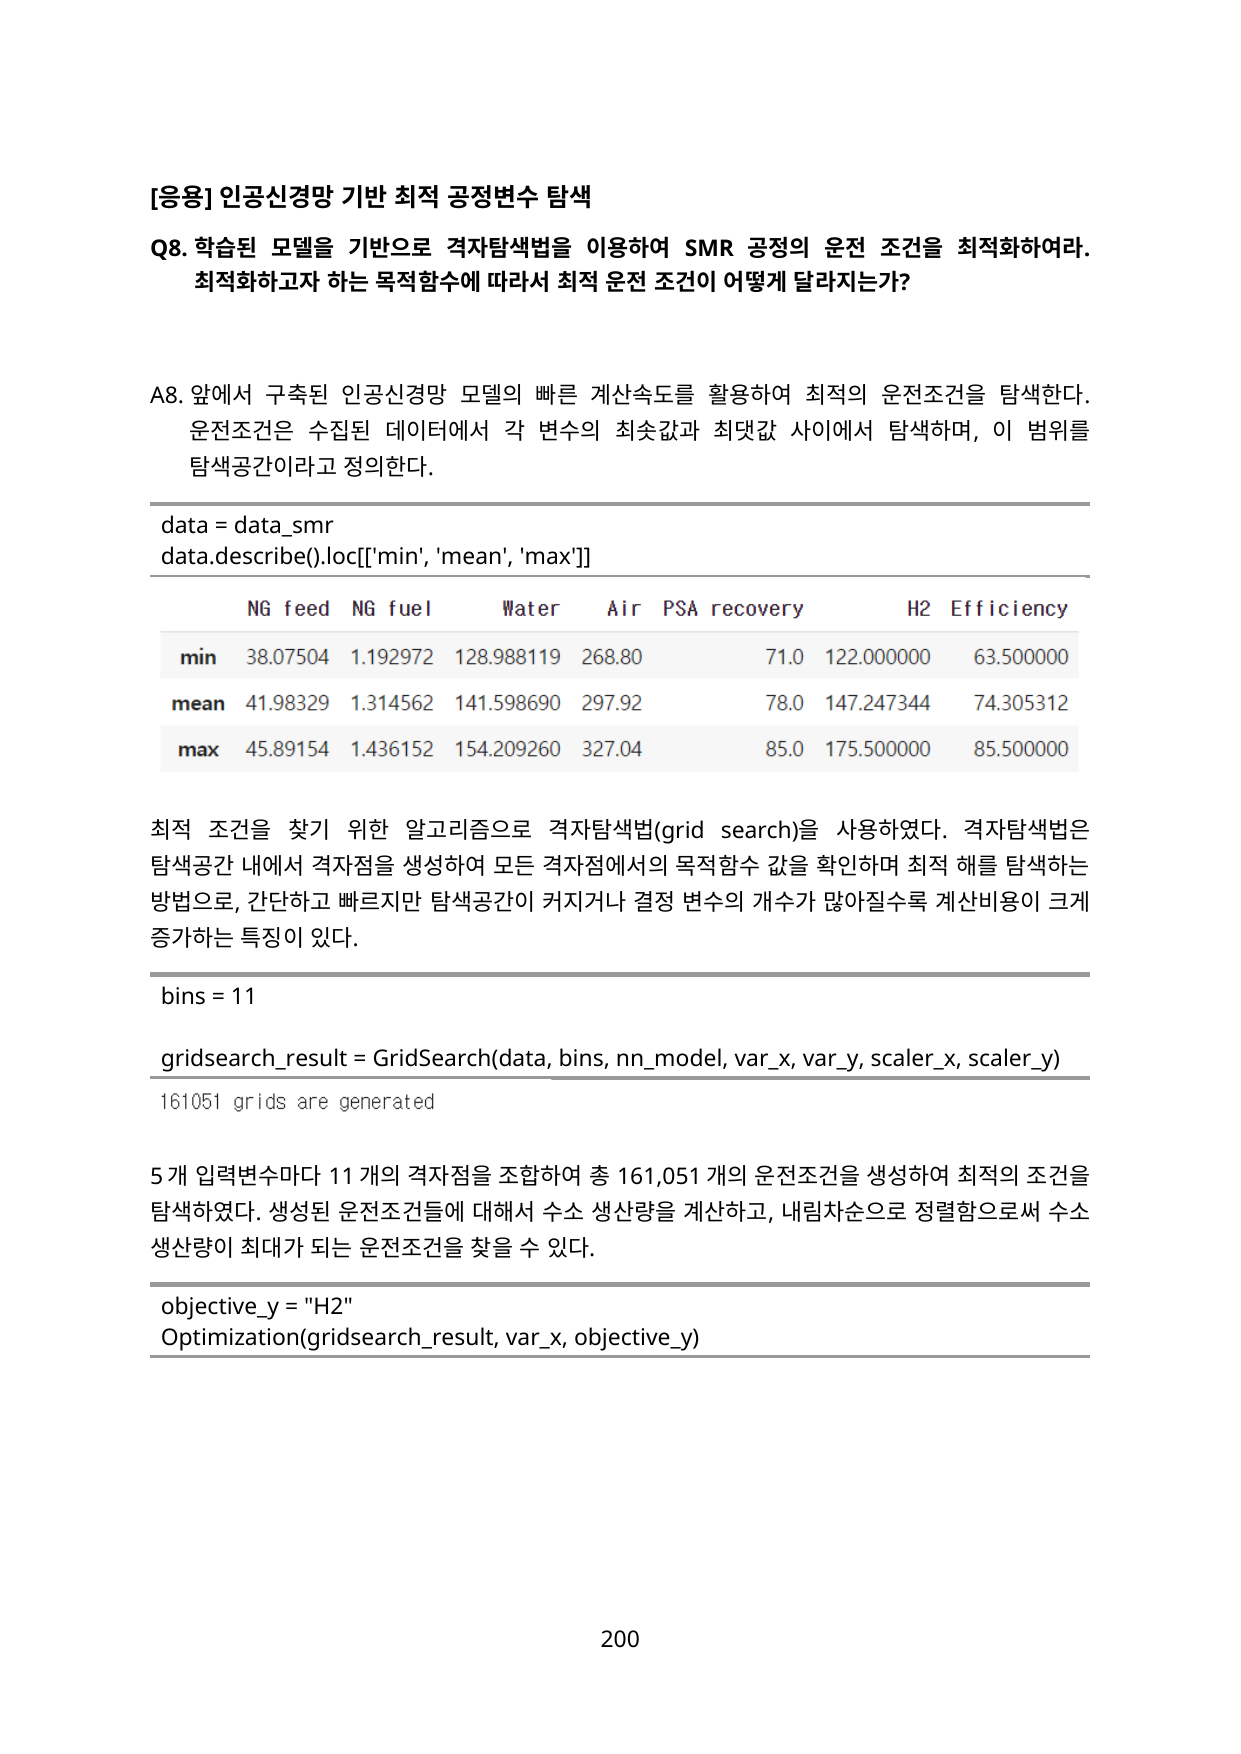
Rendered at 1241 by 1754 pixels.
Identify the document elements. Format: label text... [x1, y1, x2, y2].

picture [150, 577, 1086, 780]
table_header bins = 11 gridsearch_result = GridSearch(data, bins, nn_model, var_x, var_y, scaler_x, scaler_y) [150, 977, 1090, 1076]
list 앞에서 구축된 인공신경망 모델의 빠른 계산속도를 활용하여 최적의 운전조건을 탐색한다. 운전조건은 수집된 데이터에서 각 변수의 최솟값과 최댓값 사이에서 탐색하며, 이 범위를 탐색공간이라고 정의한다. [150, 377, 1090, 482]
text 5개 입력변수마다 11개의 격자점을 조합하여 총 161,051개의 운전조건을 생성하여 최적의 조건을 탐색하였다. 생성된 운전조건들에 대해서 수소 생산량을 계산하고, 내림차순으로 정렬함으로써 수소 생산량이 최대가 되는 운전조건을 찾을 수 있다. [150, 1157, 1090, 1263]
text 학습된 모델을 기반으로 격자탐색법을 이용하여 SMR 공정의 운전 조건을 최적화하여라. 최적화하고자 하는 목적함수에 따라서 최적 운전 조건이 어떻게 달라지는가? [150, 230, 1090, 297]
table_header data = data_smr data.describe().loc[['min', 'mean', 'max']] [150, 506, 1090, 574]
text 최적 조건을 찾기 위한 알고리즘으로 격자탐색법(grid search)을 사용하였다. 격자탐색법은 탐색공간 내에서 격자점을 생성하여 모든 격자점에서의 목적함수 값을 확인하며 최적 해를 탐색하는 방법으로, 간단하고 빠르지만 탐색공간이 커지거나 결정 변수의 개수가 많아질수록 계산비용이 크게 증가하는 특징이 있다. [150, 812, 1090, 953]
picture [150, 1079, 552, 1126]
subtitle [응용] 인공신경망 기반 최적 공정변수 탐색 [150, 177, 1090, 213]
table_header objective_y = "H2" Optimization(gridsearch_result, var_x, objective_y) [150, 1287, 1090, 1355]
